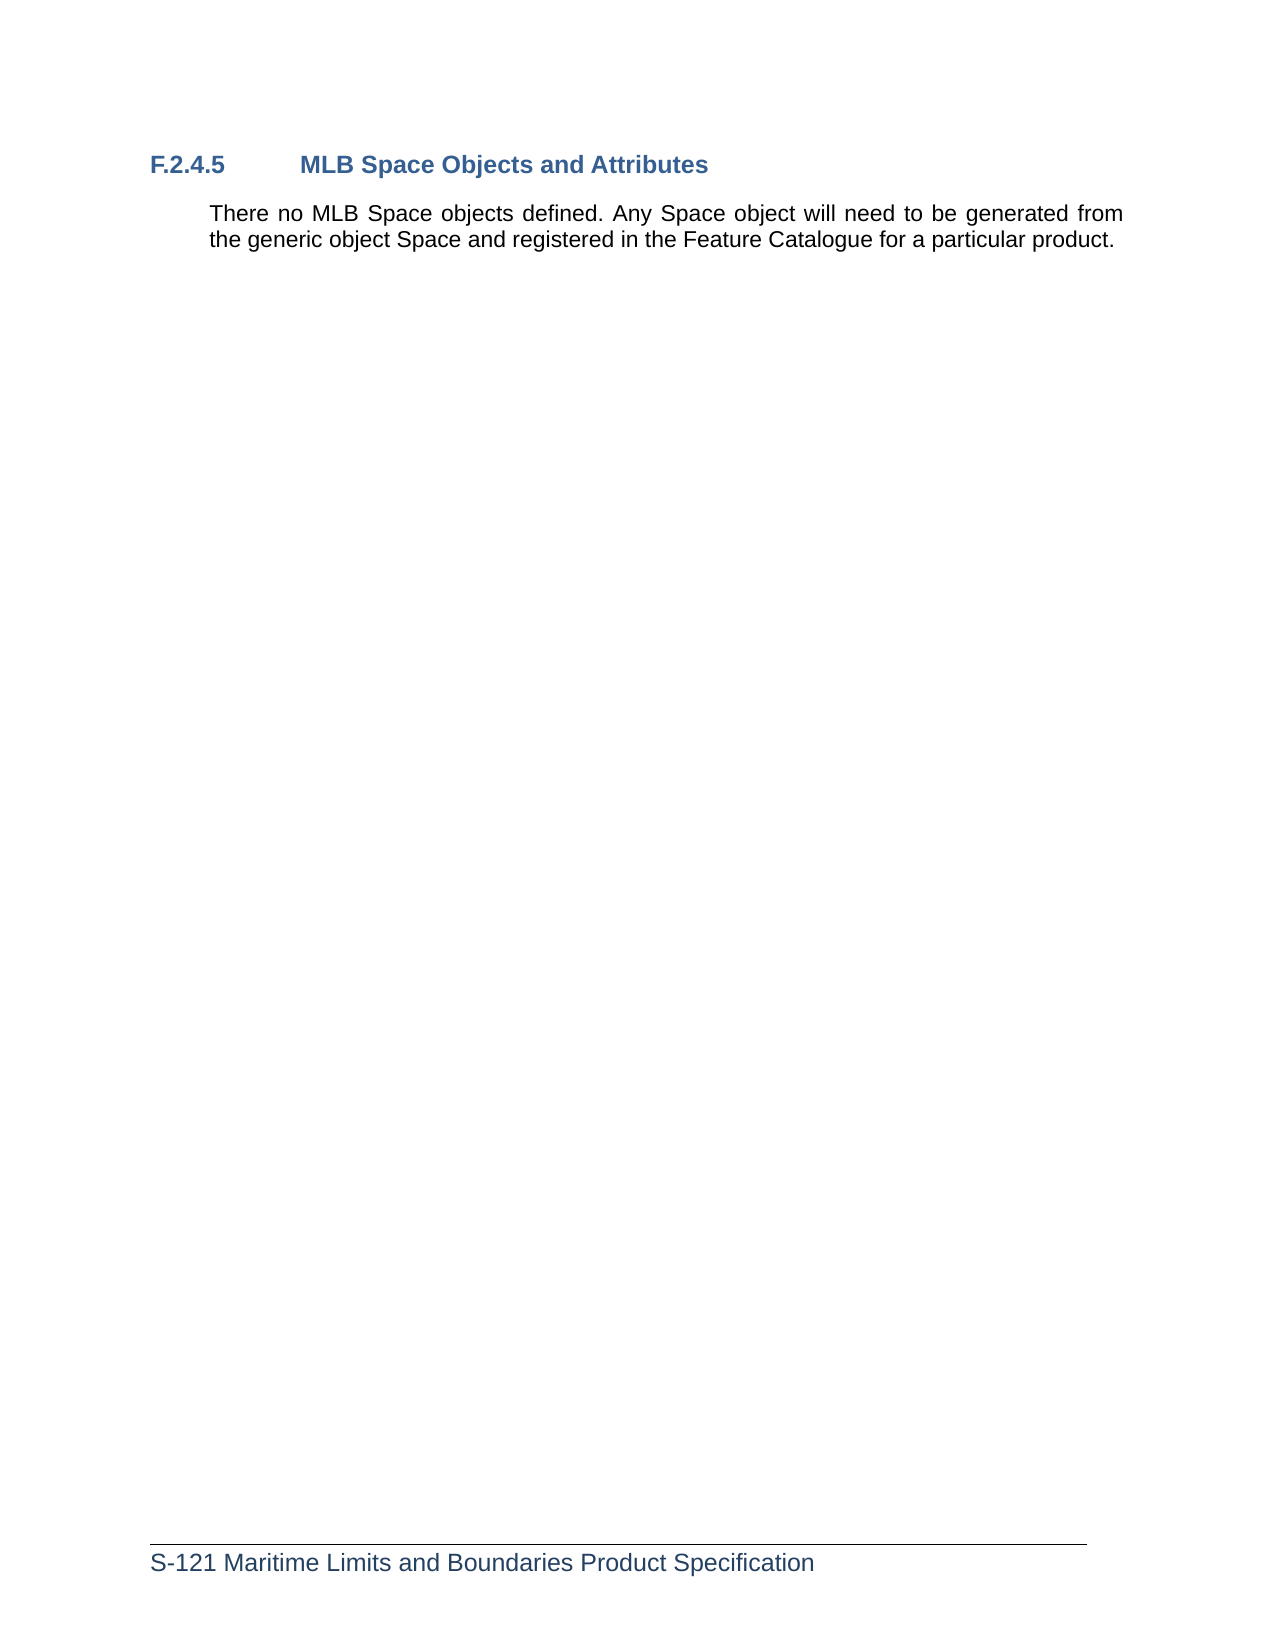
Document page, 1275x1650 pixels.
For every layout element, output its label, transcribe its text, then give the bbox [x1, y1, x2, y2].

text There no MLB Space objects defined. Any Space object will need to be generated from the generic object Space and registered in the Feature Catalogue for a particular product. [209, 199, 1125, 252]
list MLB Space Objects and Attributes [150, 150, 1125, 179]
